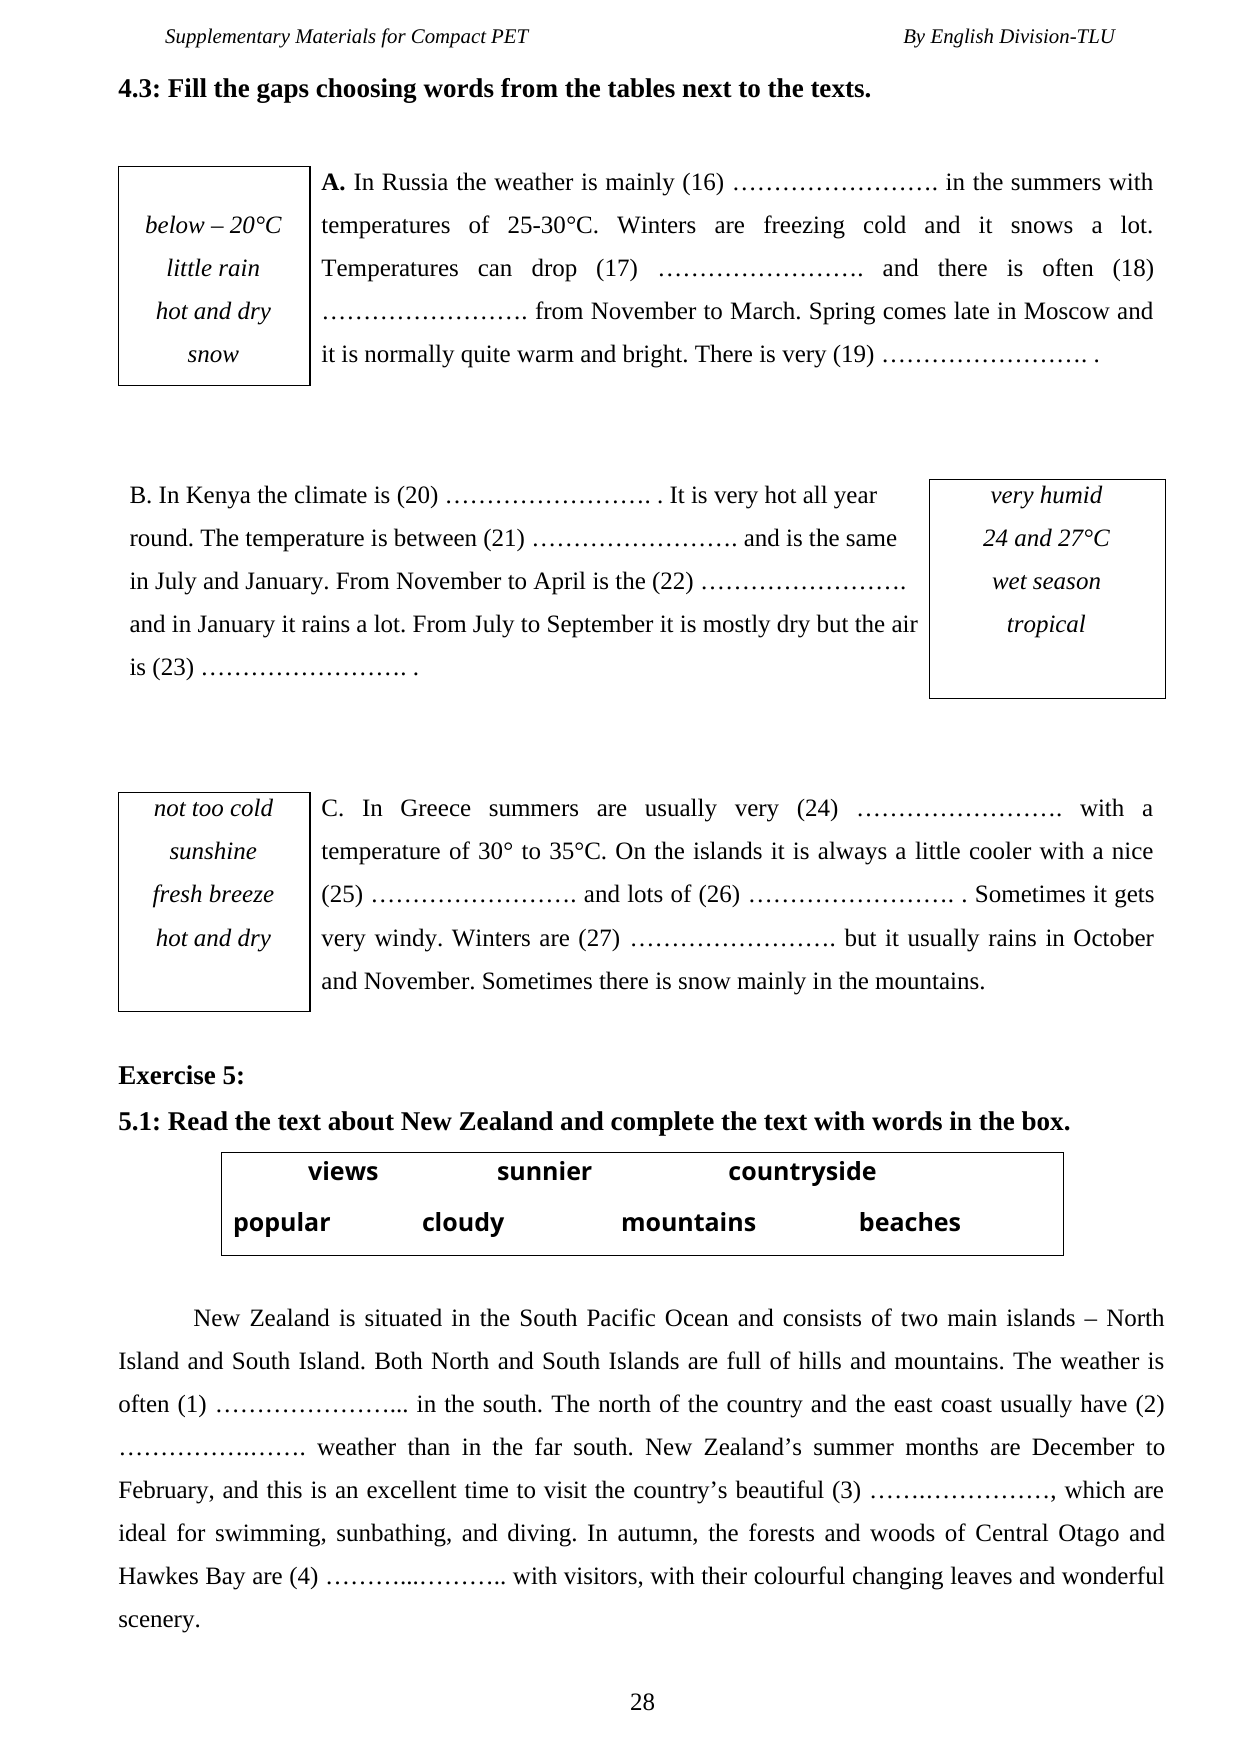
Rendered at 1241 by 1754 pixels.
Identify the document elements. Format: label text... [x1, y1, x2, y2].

table_header A. In Russia the weather is mainly (16) ……………………. in the summers with temperatures of 25-30°C. Winters are freezing cold and it snows a lot. Temperatures can drop (17) ……………………. and there is often (18) ……………………. from November to March. Spring comes late in Moscow and it is normally quite warm and bright. There is very (19) ……………………. . [311, 166, 1166, 384]
table_header very humid 24 and 27°C wet season tropical [930, 480, 1165, 698]
text 5.1: Read the text about New Zealand and complete the text with words in the box. [118, 1106, 1166, 1137]
table_header views sunnier countryside popular cloudy mountains beaches [222, 1153, 1063, 1255]
table_header below – 20°C little rain hot and dry snow [119, 167, 309, 384]
table_header not too cold sunshine fresh breeze hot and dry [119, 793, 309, 1011]
text Exercise 5: [118, 1059, 1166, 1090]
table_header B. In Kenya the climate is (20) ……………………. . It is very hot all year round. The temperature is between (21) ……………………. and is the same in July and January. From November to April is the (22) ……………………. and in January it rains a lot. From July to September it is mostly dry but the air is (23) ……………………. . [118, 479, 929, 698]
table_header C. In Greece summers are usually very (24) ……………………. with a temperature of 30° to 35°C. On the islands it is always a little cooler with a nice (25) ……………………. and lots of (26) ……………………. . Sometimes it gets very windy. Winters are (27) ……………………. but it usually rains in October and November. Sometimes there is snow mainly in the mountains. [311, 792, 1166, 1011]
text 4.3: Fill the gaps choosing words from the tables next to the texts. [118, 72, 1166, 103]
text New Zealand is situated in the South Pacific Ocean and consists of two main islands – North Island and South Island. Both North and South Islands are full of hills and mountains. The weather is often (1) …………………... in the south. The north of the country and the east coast usually have (2) …………….……. weather than in the far south. New Zealand’s summer months are December to February, and this is an excellent time to visit the country’s beautiful (3) …….……………, which are ideal for swimming, sunbathing, and diving. In autumn, the forests and woods of Central Otago and Hawkes Bay are (4) ………...……….. with visitors, with their colourful changing leaves and wonderful scenery. [118, 1303, 1166, 1633]
